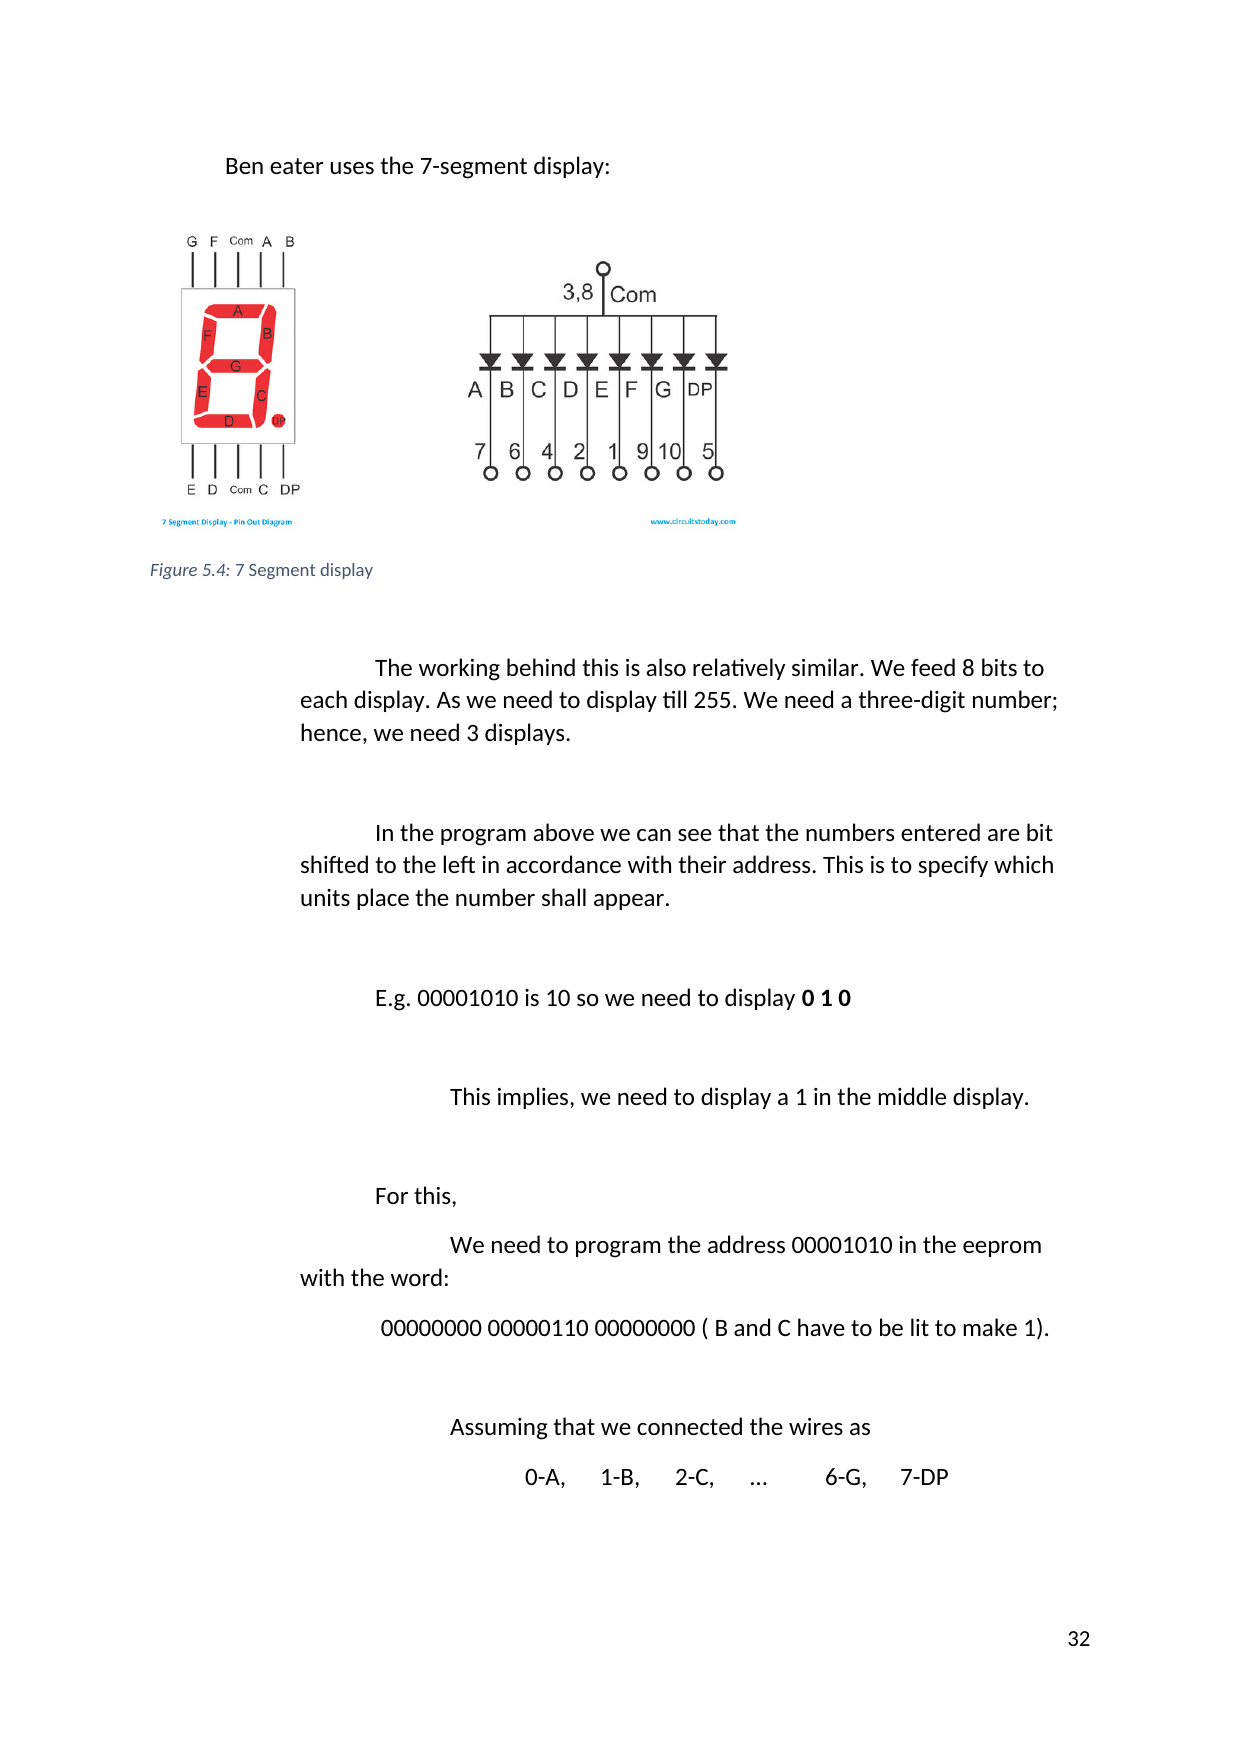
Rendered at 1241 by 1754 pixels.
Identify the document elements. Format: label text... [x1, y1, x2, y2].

text The working behind this is also relatively similar. We feed 8 bits to each display. As we need to display till 255. We need a three-digit number; hence, we need 3 displays. [300, 652, 1090, 748]
text This implies, we need to display a 1 in the middle display. [300, 1081, 1090, 1111]
text Assuming that we connected the wires as [300, 1411, 1090, 1442]
text In the program above we can see that the numbers entered are bit shifted to the left in accordance with their address. This is to specify which units place the number shall appear. [300, 817, 1090, 913]
text 0-A, 1-B, 2-C, … 6-G, 7-DP [450, 1461, 1090, 1491]
text Ben eater uses the 7-segment display: [150, 150, 1090, 181]
text 00000000 00000110 00000000 ( B and C have to be lit to make 1). [375, 1312, 1090, 1343]
text Figure 5.4: 7 Segment display [150, 558, 1090, 581]
picture [150, 199, 759, 540]
text We need to program the address 00001010 in the eeprom with the word: [300, 1230, 1090, 1293]
text For this, [300, 1180, 1090, 1211]
text E.g. 00001010 is 10 so we need to display 0 1 0 [300, 982, 1090, 1012]
